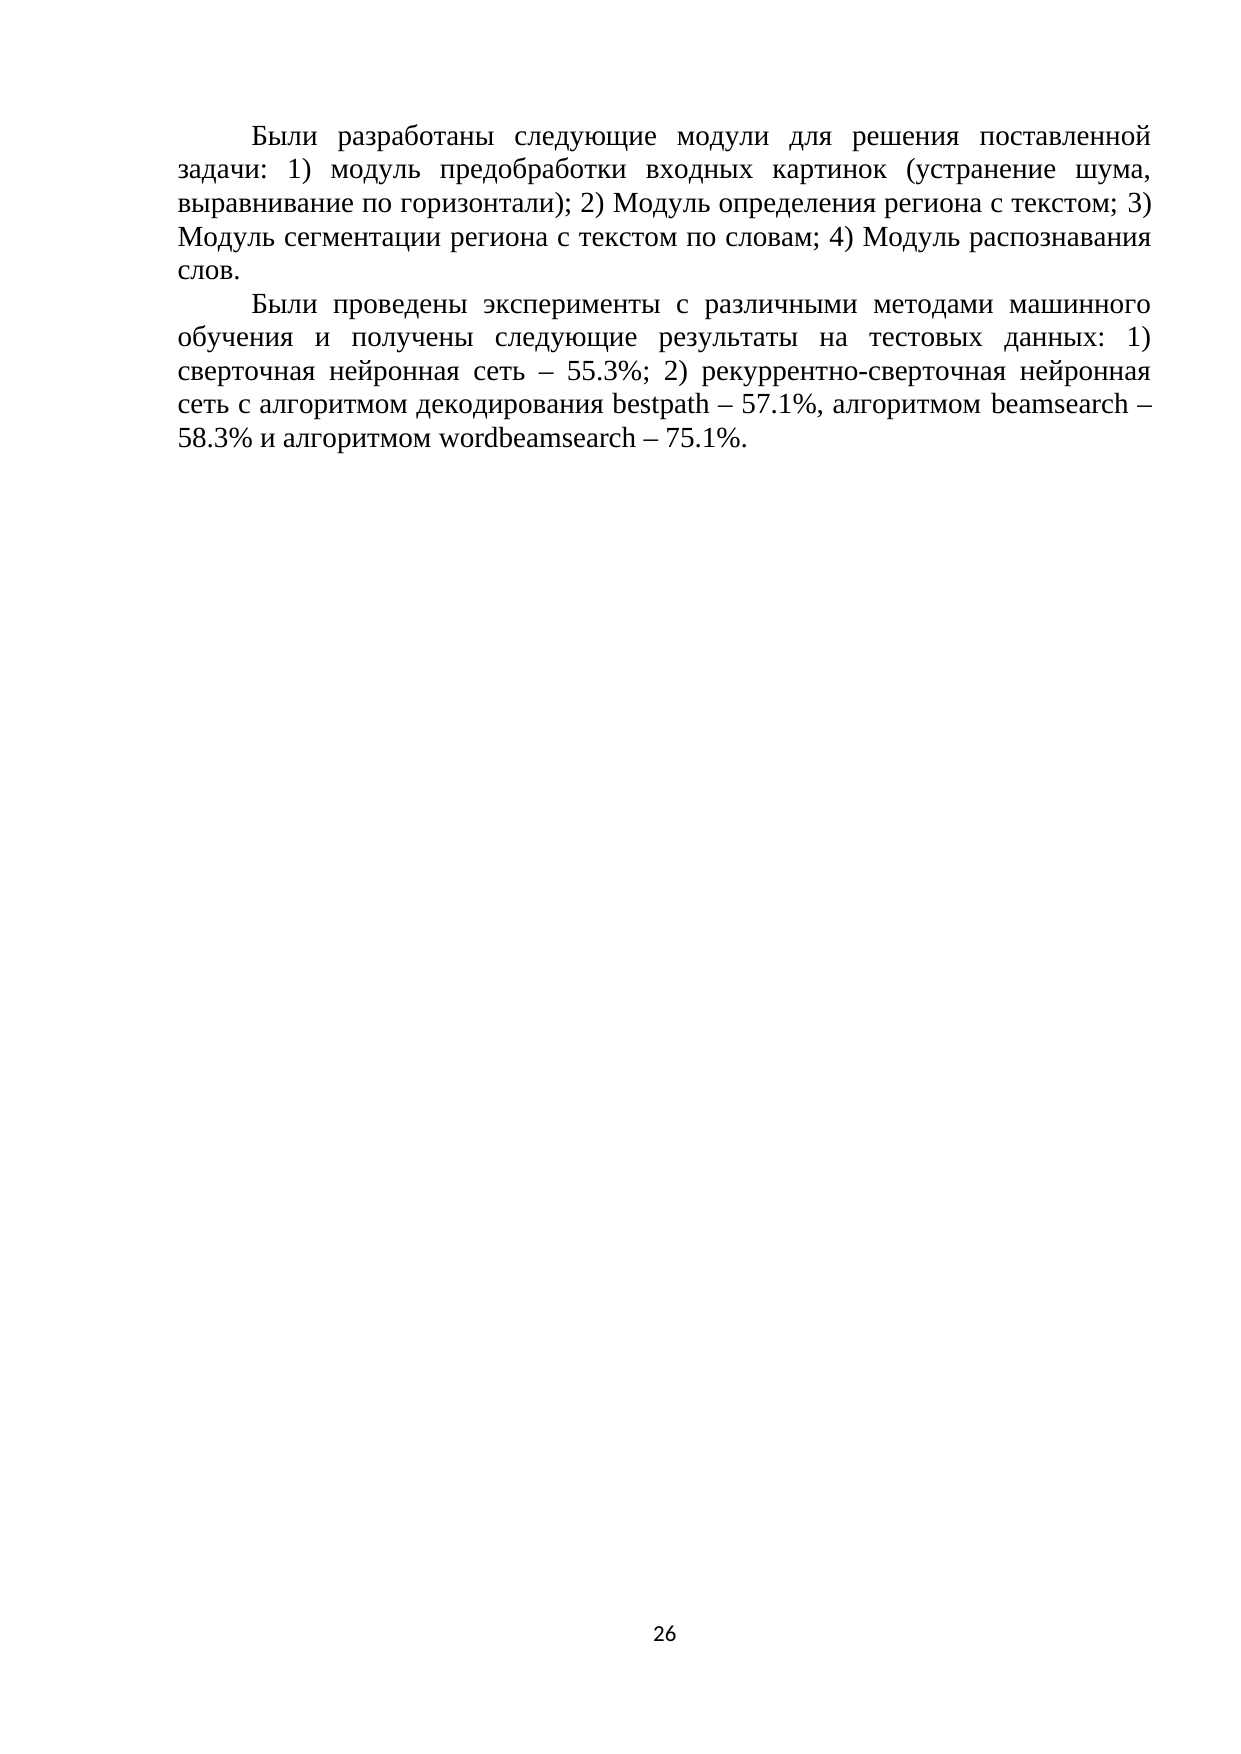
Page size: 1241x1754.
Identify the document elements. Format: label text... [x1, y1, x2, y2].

list Были проведены эксперименты с различными методами машинного обучения и получены следующие результаты на тестовых данных: 1) сверточная нейронная сеть – 55.3%; 2) рекуррентно-сверточная нейронная сеть с алгоритмом декодирования bestpath – 57.1%, алгоритмом beamsearch – 58.3% и алгоритмом wordbeamsearch – 75.1%. [177, 286, 1152, 453]
list Были разработаны следующие модули для решения поставленной задачи: 1) модуль предобработки входных картинок (устранение шума, выравнивание по горизонтали); 2) Модуль определения региона с текстом; 3) Модуль сегментации региона с текстом по словам; 4) Модуль распознавания слов. [177, 118, 1152, 286]
